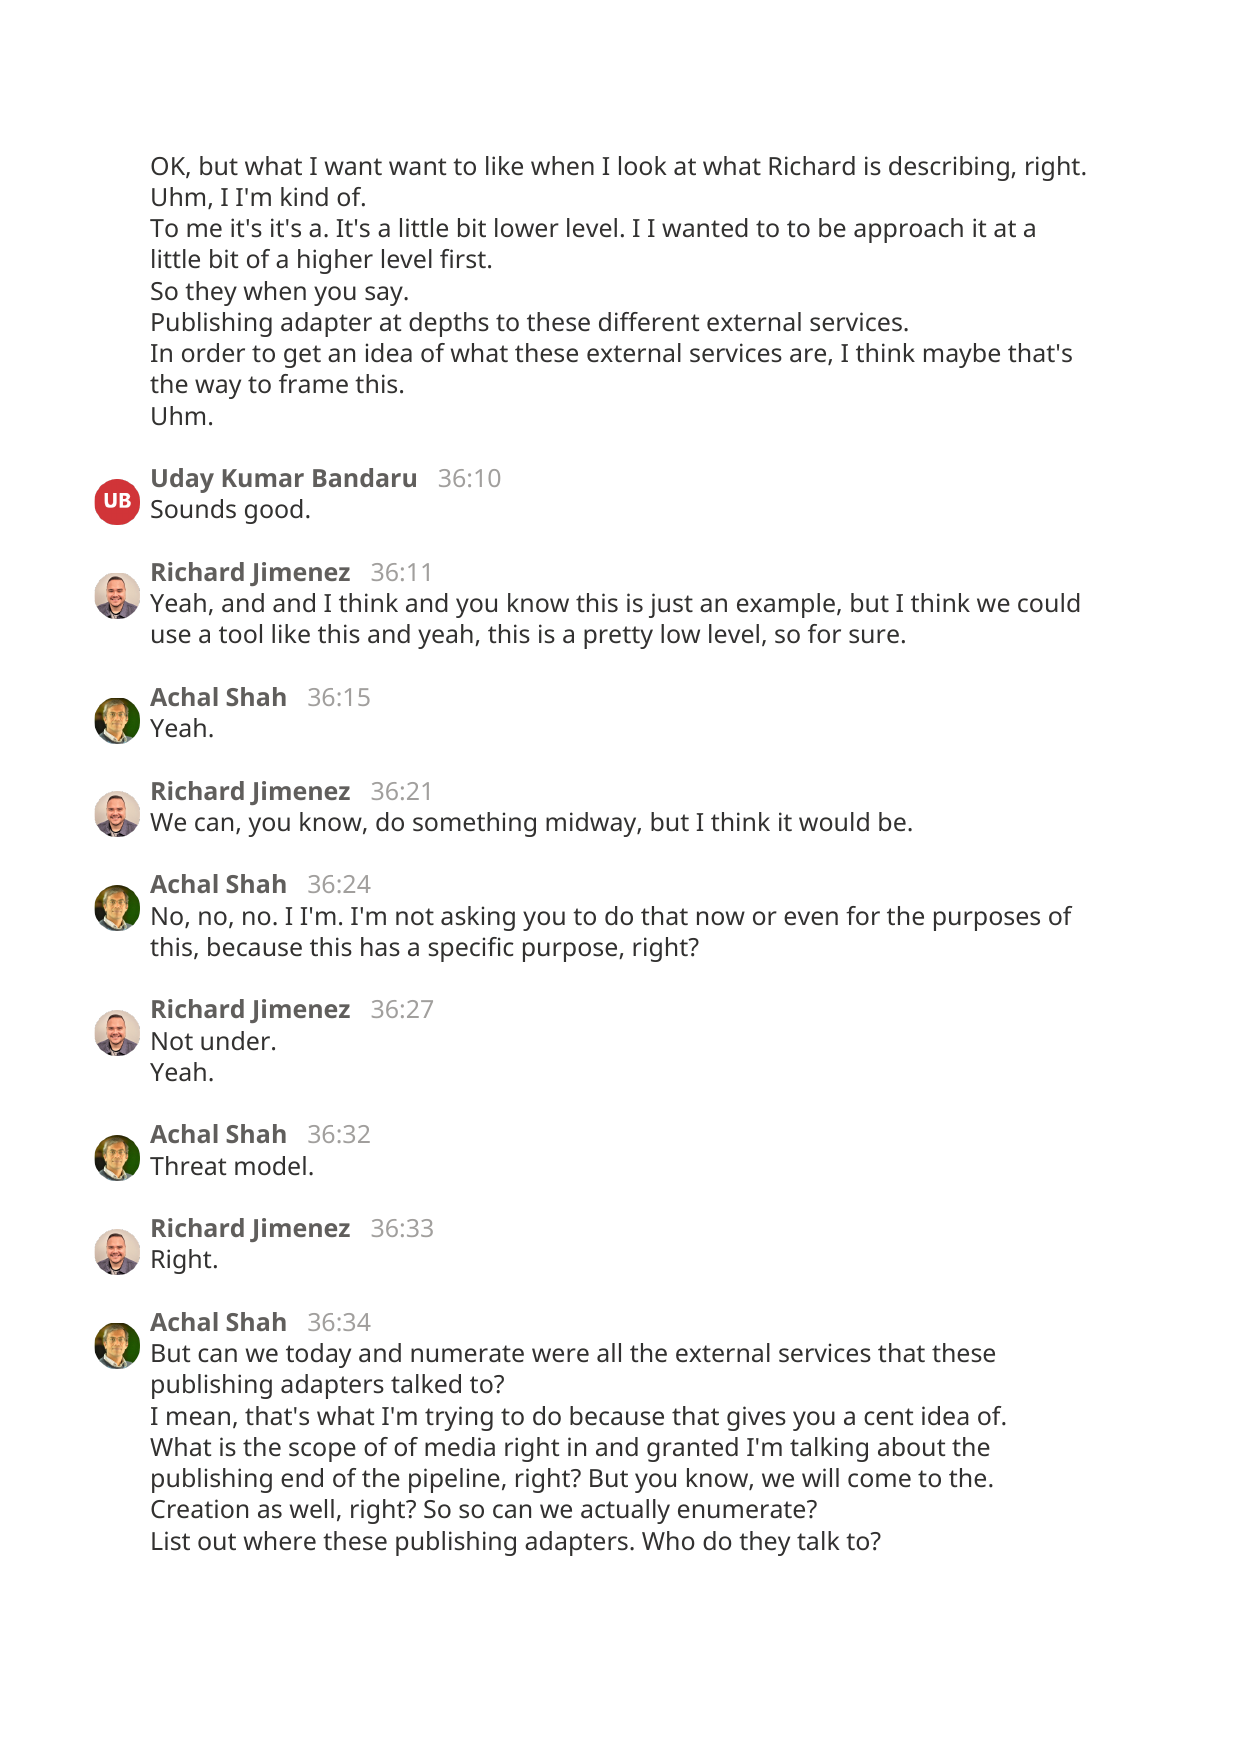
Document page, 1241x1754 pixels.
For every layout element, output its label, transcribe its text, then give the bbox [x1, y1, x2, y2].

picture [94, 573, 140, 619]
text Richard Jimenez 36:27 Not under. Yeah. [150, 962, 1090, 1087]
picture [94, 1229, 140, 1275]
picture [94, 1135, 140, 1181]
picture [94, 479, 140, 525]
picture [94, 791, 140, 837]
text Richard Jimenez 36:11 Yeah, and and I think and you know this is just an example, but I think we could use a tool like this and yeah, this is a pretty low level, so for sure. [150, 525, 1090, 650]
text Achal Shah 36:32 Threat model. [150, 1087, 1090, 1181]
text Uday Kumar Bandaru 36:10 Sounds good. [150, 431, 1090, 525]
picture [94, 1010, 140, 1056]
picture [94, 1323, 140, 1369]
text Achal Shah 36:34 But can we today and numerate were all the external services that these publishing adapters talked to? I mean, that's what I'm trying to do because that gives you a cent idea of. What is the scope of of media right in and granted I'm talking about the publishing end of the pipeline, right? But you know, we will come to the. Creation as well, right? So so can we actually enumerate? List out where these publishing adapters. Who do they talk to? [150, 1275, 1090, 1556]
picture [94, 885, 140, 931]
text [150, 150, 1090, 431]
text Achal Shah 36:24 No, no, no. I I'm. I'm not asking you to do that now or even for the purposes of this, because this has a specific purpose, right? [150, 837, 1090, 962]
picture [94, 698, 140, 744]
text Richard Jimenez 36:33 Right. [150, 1181, 1090, 1275]
text Achal Shah 36:15 Yeah. [150, 650, 1090, 744]
text Richard Jimenez 36:21 We can, you know, do something midway, but I think it would be. [150, 744, 1090, 837]
